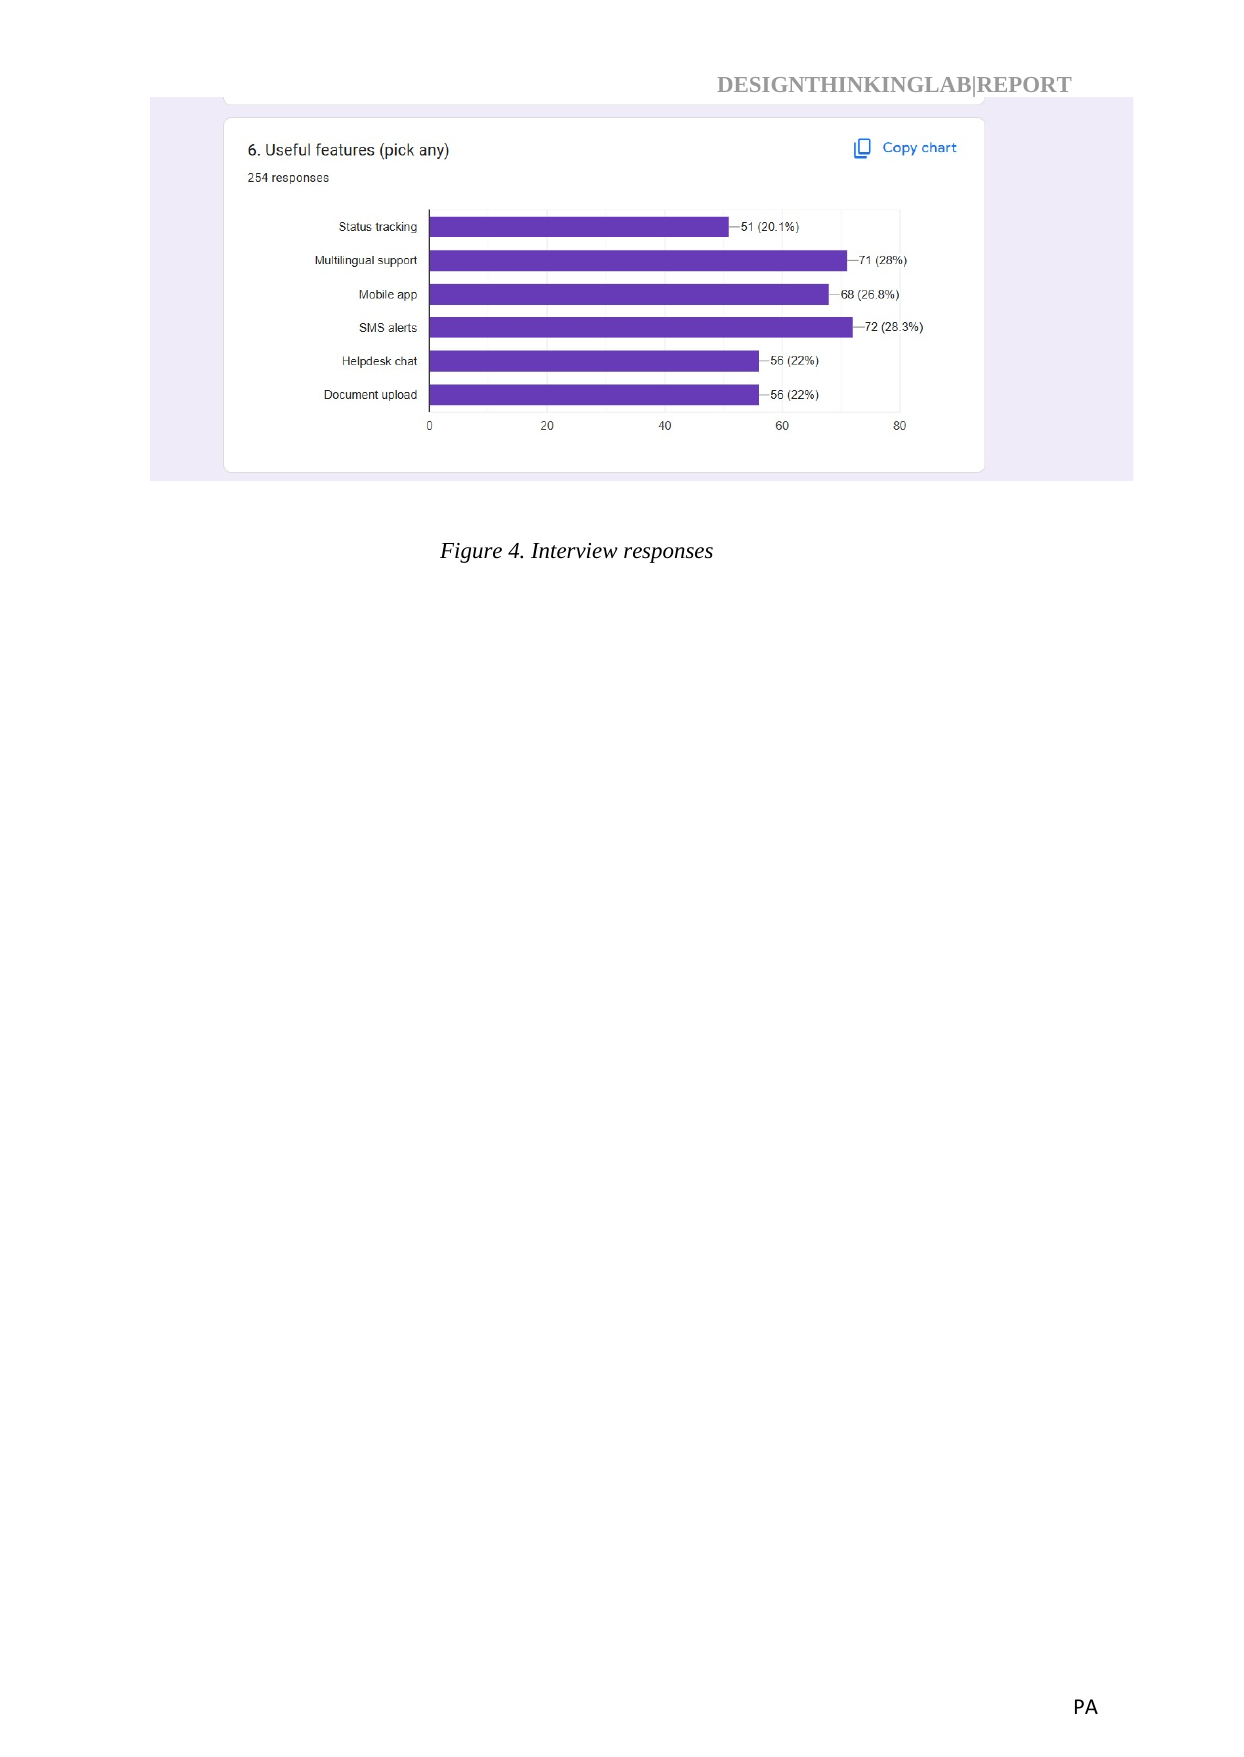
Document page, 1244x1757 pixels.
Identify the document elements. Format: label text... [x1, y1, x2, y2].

text Figure 4. Interview responses [47, 537, 1108, 563]
picture [150, 97, 1134, 481]
